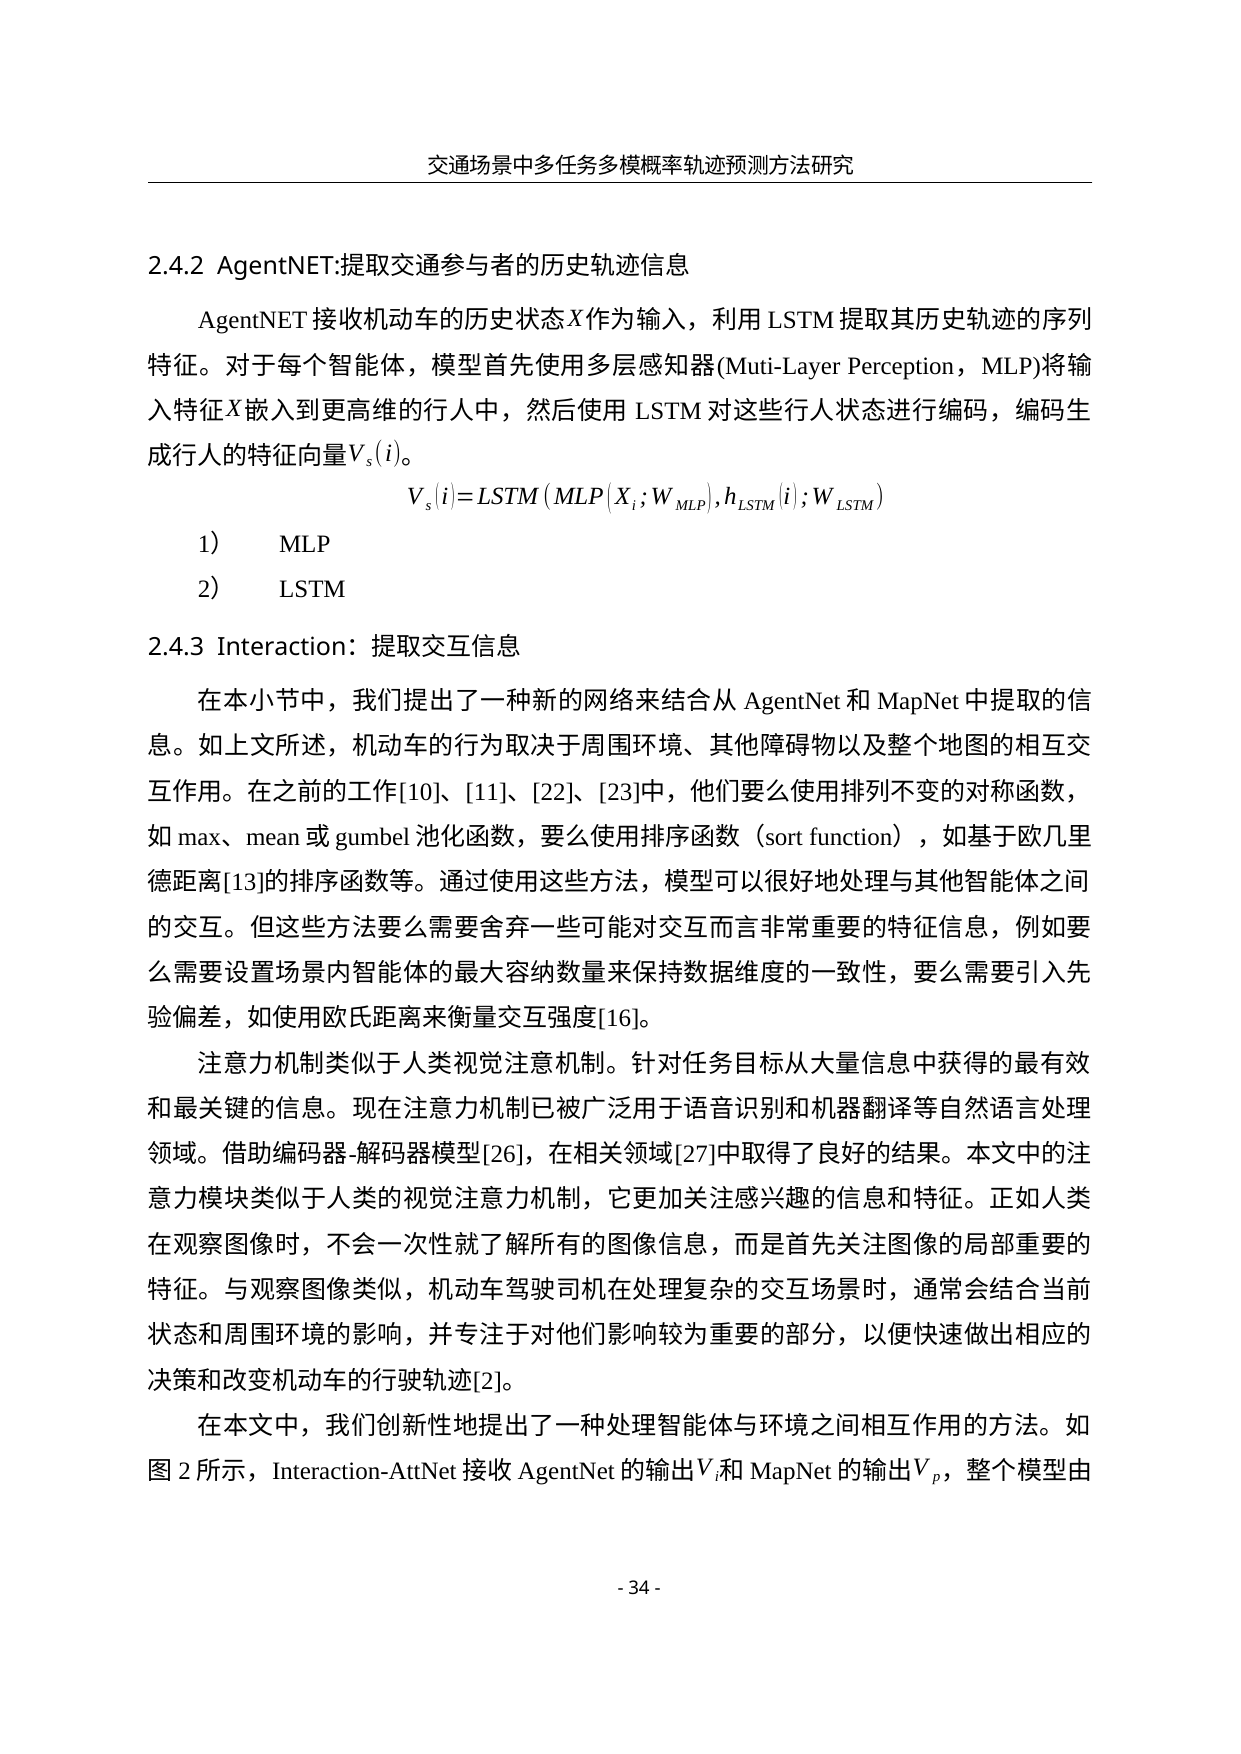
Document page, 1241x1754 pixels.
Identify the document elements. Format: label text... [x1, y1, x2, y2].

subtitle 2.4.2 AgentNET:提取交通参与者的历史轨迹信息 [148, 246, 1092, 282]
text 注意力机制类似于人类视觉注意机制。针对任务目标从大量信息中获得的最有效和最关键的信息。现在注意力机制已被广泛用于语音识别和机器翻译等自然语言处理领域。借助编码器-解码器模型[26]，在相关领域[27]中取得了良好的结果。本文中的注意力模块类似于人类的视觉注意力机制，它更加关注感兴趣的信息和特征。正如人类在观察图像时，不会一次性就了解所有的图像信息，而是首先关注图像的局部重要的特征。与观察图像类似，机动车驾驶司机在处理复杂的交互场景时，通常会结合当前状态和周围环境的影响，并专注于对他们影响较为重要的部分，以便快速做出相应的决策和改变机动车的行驶轨迹[2]。 [148, 1043, 1092, 1396]
subtitle 2.4.3 Interaction：提取交互信息 [148, 626, 1092, 662]
list MLP [198, 523, 1092, 559]
text 在本小节中，我们提出了一种新的网络来结合从AgentNet和MapNet中提取的信息。如上文所述，机动车的行为取决于周围环境、其他障碍物以及整个地图的相互交互作用。在之前的工作[10]、[11]、[22]、[23]中，他们要么使用排列不变的对称函数，如max、mean或gumbel池化函数，要么使用排序函数（sort function），如基于欧几里德距离[13]的排序函数等。通过使用这些方法，模型可以很好地处理与其他智能体之间的交互。但这些方法要么需要舍弃一些可能对交互而言非常重要的特征信息，例如要么需要设置场景内智能体的最大容纳数量来保持数据维度的一致性，要么需要引入先验偏差，如使用欧氏距离来衡量交互强度[16]。 [148, 681, 1092, 1034]
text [148, 1406, 1092, 1487]
list LSTM [198, 568, 1092, 604]
text AgentNET接收机动车的历史状态作为输入，利用LSTM提取其历史轨迹的序列特征。对于每个智能体，模型首先使用多层感知器(Muti-Layer Perception，MLP)将输入特征嵌入到更高维的行人中，然后使用LSTM对这些行人状态进行编码，编码生成行人的特征向量。 [148, 300, 1092, 472]
